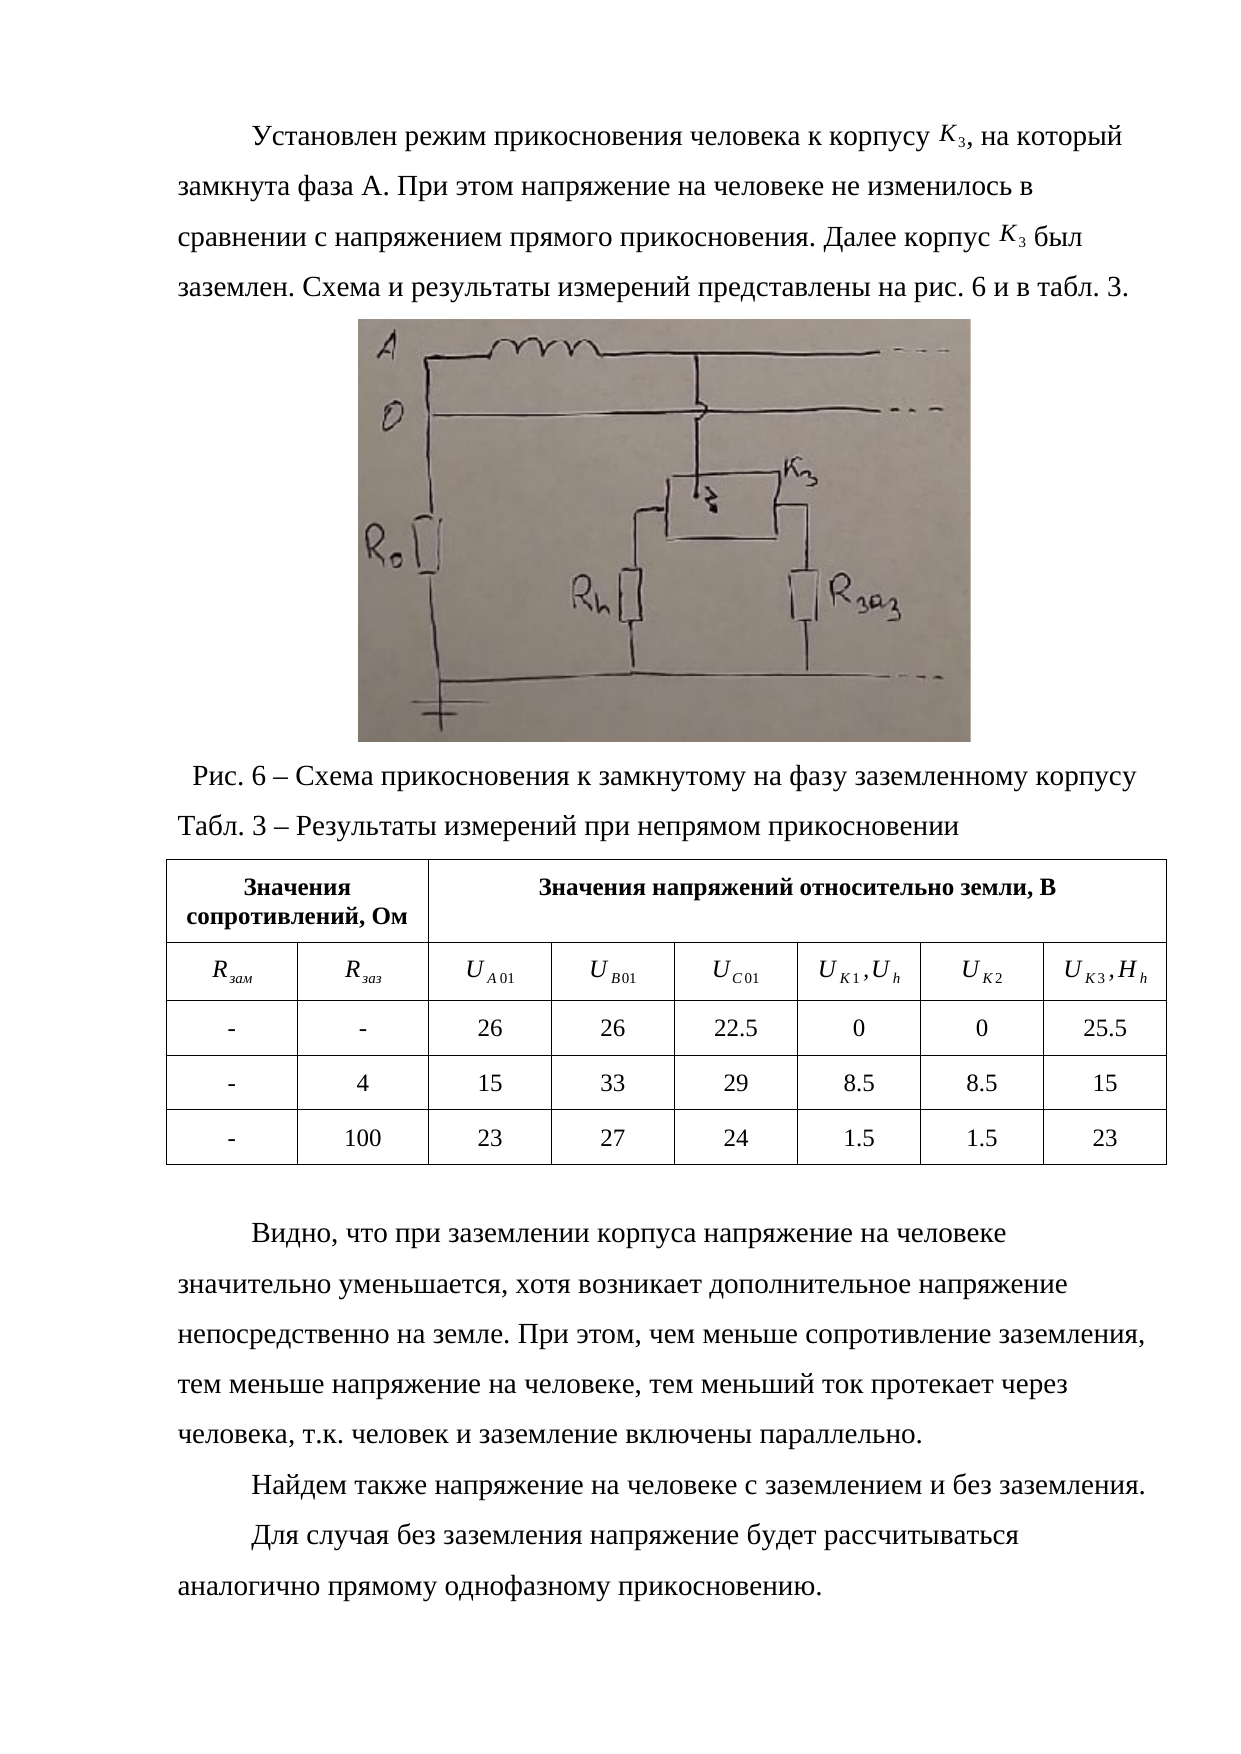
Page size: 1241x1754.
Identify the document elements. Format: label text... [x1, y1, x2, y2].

table_cell 15 [1044, 1056, 1166, 1109]
table_cell 23 [1044, 1110, 1166, 1164]
table_cell - [298, 1001, 428, 1054]
text Найдем также напряжение на человеке с заземлением и без заземления. [177, 1467, 1152, 1501]
table_cell [798, 943, 920, 1000]
table_cell [675, 943, 797, 1000]
table_cell 33 [552, 1056, 674, 1109]
table_cell 25.5 [1044, 1001, 1166, 1054]
text Видно, что при заземлении корпуса напряжение на человеке значительно уменьшается, хотя возникает дополнительное напряжение непосредственно на земле. При этом, чем меньше сопротивление заземления, тем меньше напряжение на человеке, тем меньший ток протекает через человека, т.к. человек и заземление включены параллельно. [177, 1215, 1152, 1450]
table_cell [921, 943, 1043, 1000]
table_cell 27 [552, 1110, 674, 1164]
table_header Значения напряжений относительно земли, В [429, 860, 1166, 942]
table_cell 26 [429, 1001, 551, 1054]
text Установлен режим прикосновения человека к корпусу , на который замкнута фаза A. При этом напряжение на человеке не изменилось в сравнении с напряжением прямого прикосновения. Далее корпус был заземлен. Схема и результаты измерений представлены на рис. 6 и в табл. 3. [177, 118, 1152, 303]
table_cell [1044, 943, 1166, 1000]
table_cell [552, 943, 674, 1000]
text Рис. 6 – Схема прикосновения к замкнутому на фазу заземленному корпусу [177, 758, 1152, 792]
table_cell 22.5 [675, 1001, 797, 1054]
table_cell 29 [675, 1056, 797, 1109]
table_header Значения сопротивлений, Ом [167, 860, 428, 942]
table_cell 26 [552, 1001, 674, 1054]
table_cell 8.5 [921, 1056, 1043, 1109]
table_cell - [167, 1001, 297, 1054]
table_cell 0 [798, 1001, 920, 1054]
table_cell 1.5 [798, 1110, 920, 1164]
table_cell [298, 943, 428, 1000]
table_cell 8.5 [798, 1056, 920, 1109]
table_cell - [167, 1056, 297, 1109]
table_cell [167, 943, 297, 1000]
text Для случая без заземления напряжение будет рассчитываться аналогично прямому однофазному прикосновению. [177, 1517, 1152, 1601]
table_cell 24 [675, 1110, 797, 1164]
table_cell 4 [298, 1056, 428, 1109]
table_cell 1.5 [921, 1110, 1043, 1164]
picture [358, 319, 971, 742]
table_cell - [167, 1110, 297, 1164]
table_cell 100 [298, 1110, 428, 1164]
table_cell 0 [921, 1001, 1043, 1054]
text Табл. 3 – Результаты измерений при непрямом прикосновении [177, 808, 1152, 842]
table_cell 23 [429, 1110, 551, 1164]
table_cell 15 [429, 1056, 551, 1109]
table_cell [429, 943, 551, 1000]
